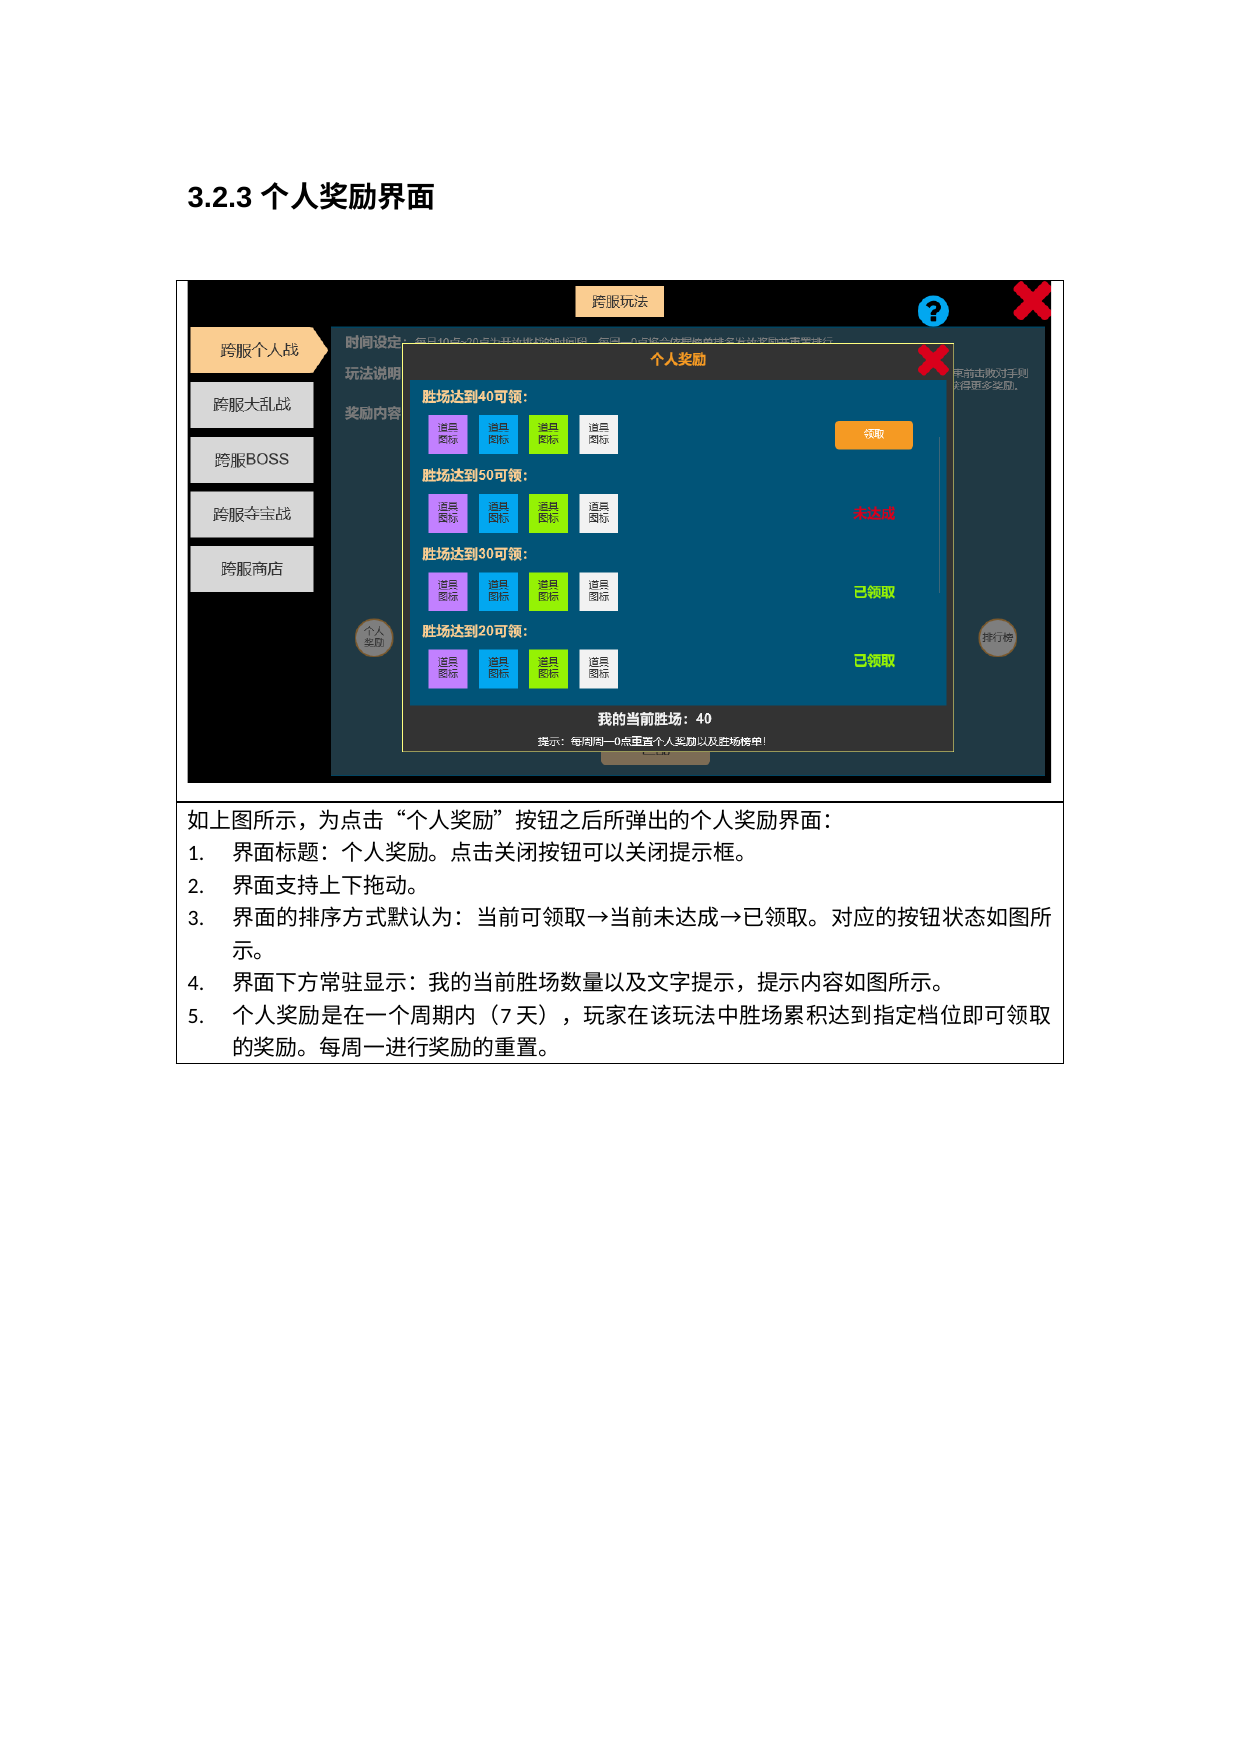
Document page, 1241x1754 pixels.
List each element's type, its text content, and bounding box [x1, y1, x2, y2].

picture [187, 281, 1052, 783]
table_cell 如上图所示，为点击“个人奖励”按钮之后所弹出的个人奖励界面： 界面标题：个人奖励。点击关闭按钮可以关闭提示框。 界面支持上下拖动。 界面的排序方式默认为：当前可领取→当前未达成→已领取。对应的按钮状态如图所示。 界面下方常驻显示：我的当前胜场数量以及文字提示，提示内容如图所示。 个人奖励是在一个周期内（7天），玩家在该玩法中胜场累积达到指定档位即可领取的奖励。每周一进行奖励的重置。 [177, 803, 1063, 1062]
subtitle 3.2.3 个人奖励界面 [187, 162, 1053, 227]
table_header [177, 281, 1063, 801]
